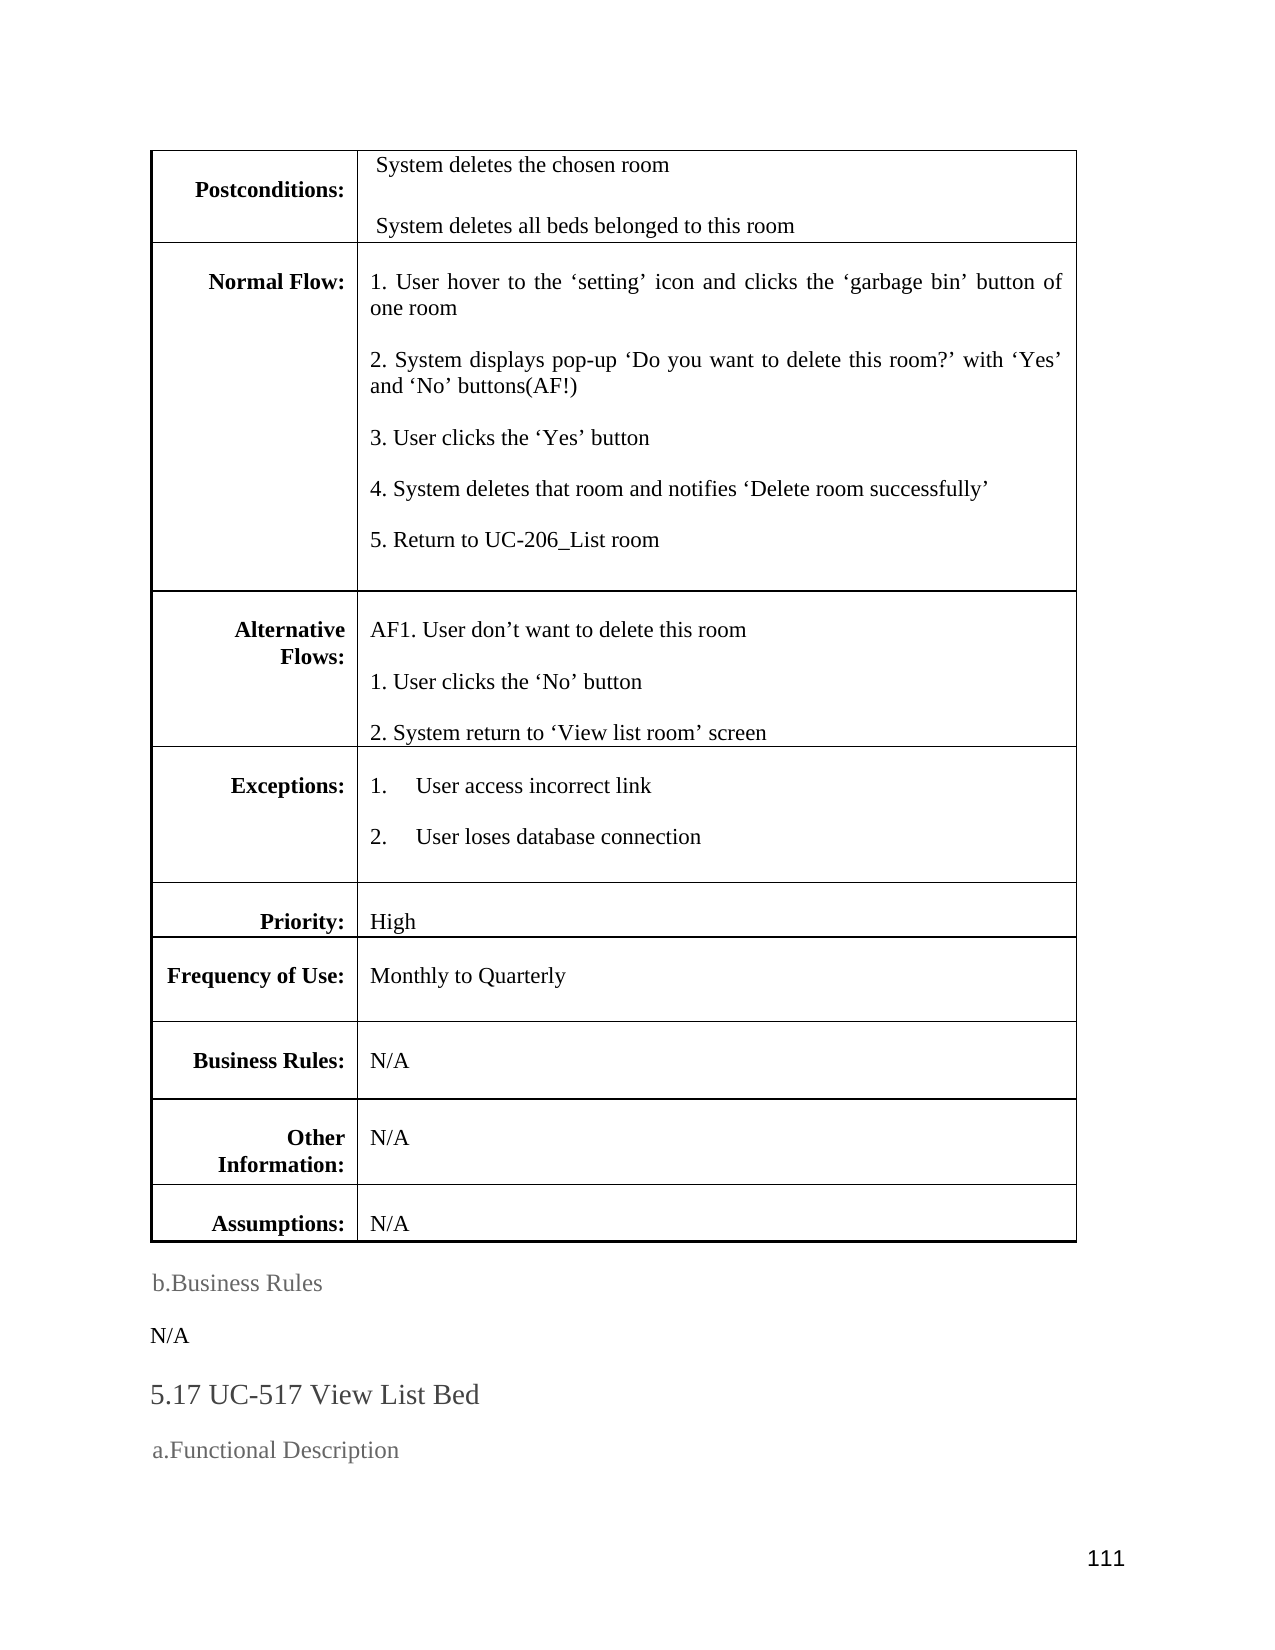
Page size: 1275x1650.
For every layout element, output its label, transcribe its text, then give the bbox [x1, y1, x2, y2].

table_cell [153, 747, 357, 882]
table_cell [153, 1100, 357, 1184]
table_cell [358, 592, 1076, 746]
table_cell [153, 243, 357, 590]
subtitle 5.17 UC-517 View List Bed [150, 1377, 1125, 1411]
subtitle a.Functional Description [152, 1436, 1125, 1464]
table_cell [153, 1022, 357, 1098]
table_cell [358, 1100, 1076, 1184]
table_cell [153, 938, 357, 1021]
text N/A [150, 1322, 1125, 1348]
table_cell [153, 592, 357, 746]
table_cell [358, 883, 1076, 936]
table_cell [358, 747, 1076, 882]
subtitle b.Business Rules [152, 1268, 1125, 1297]
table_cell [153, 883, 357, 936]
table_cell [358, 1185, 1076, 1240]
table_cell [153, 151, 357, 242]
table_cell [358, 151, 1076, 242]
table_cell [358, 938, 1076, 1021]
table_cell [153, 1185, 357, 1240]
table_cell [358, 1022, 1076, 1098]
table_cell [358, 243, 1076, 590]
